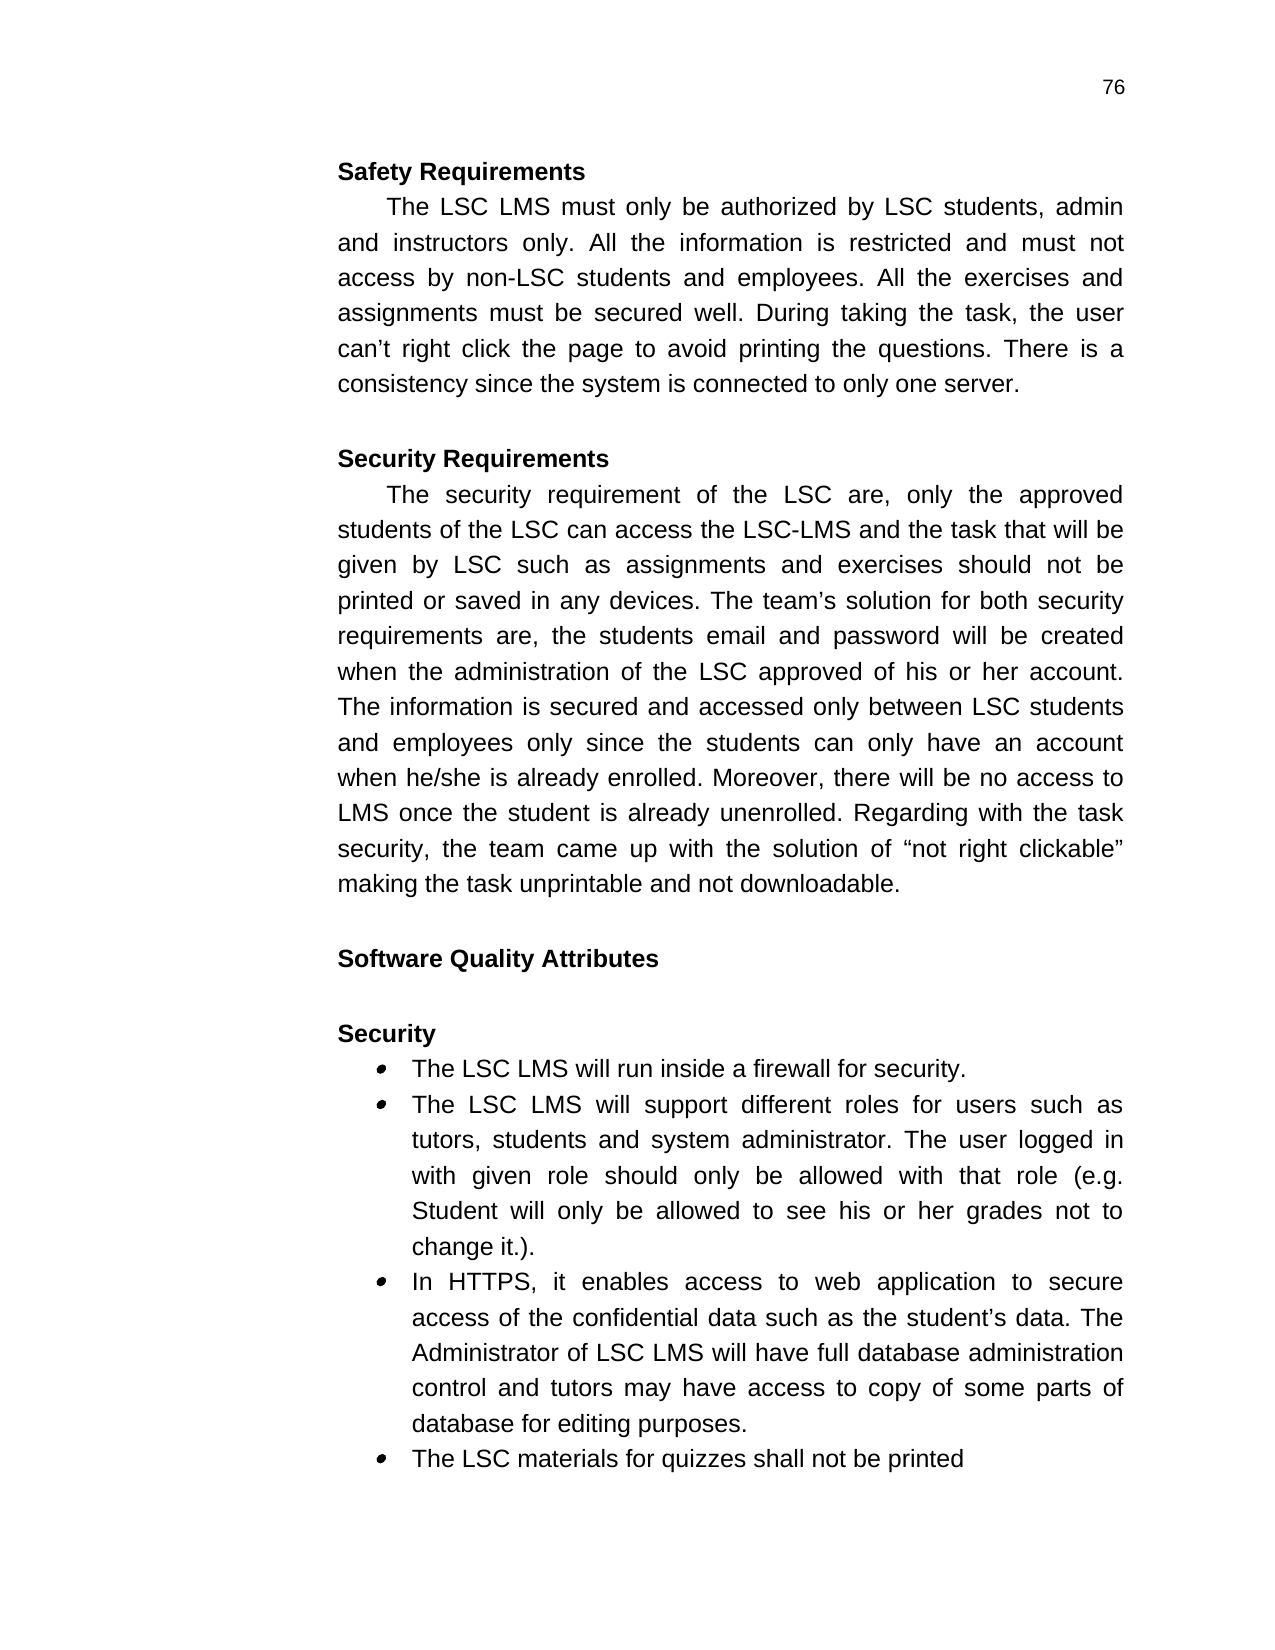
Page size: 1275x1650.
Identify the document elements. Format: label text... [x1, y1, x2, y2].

subtitle Software Quality Attributes [337, 937, 1125, 973]
text The LSC LMS must only be authorized by LSC students, admin and instructors only. All the information is restricted and must not access by non-LSC students and employees. All the exercises and assignments must be secured well. During taking the task, the user can’t right click the page to avoid printing the questions. There is a consistency since the system is connected to only one server. [337, 185, 1125, 398]
subtitle Security Requirements [337, 437, 1125, 473]
subtitle Safety Requirements [337, 150, 1125, 185]
list In HTTPS, it enables access to web application to secure access of the confidential data such as the student’s data. The Administrator of LSC LMS will have full database administration control and tutors may have access to copy of some parts of database for editing purposes. [374, 1260, 1125, 1437]
list The LSC materials for quizzes shall not be printed [374, 1437, 1125, 1473]
text The security requirement of the LSC are, only the approved students of the LSC can access the LSC-LMS and the task that will be given by LSC such as assignments and exercises should not be printed or saved in any devices. The team’s solution for both security requirements are, the students email and password will be created when the administration of the LSC approved of his or her account. The information is secured and accessed only between LSC students and employees only since the students can only have an account when he/she is already enrolled. Moreover, there will be no access to LMS once the student is already unenrolled. Regarding with the task security, the team came up with the solution of “not right clickable” making the task unprintable and not downloadable. [337, 473, 1125, 898]
subtitle Security [337, 1012, 1125, 1048]
list The LSC LMS will support different roles for users such as tutors, students and system administrator. The user logged in with given role should only be allowed with that role (e.g. Student will only be allowed to see his or her grades not to change it.). [374, 1083, 1125, 1260]
list The LSC LMS will run inside a firewall for security. [374, 1048, 1125, 1083]
